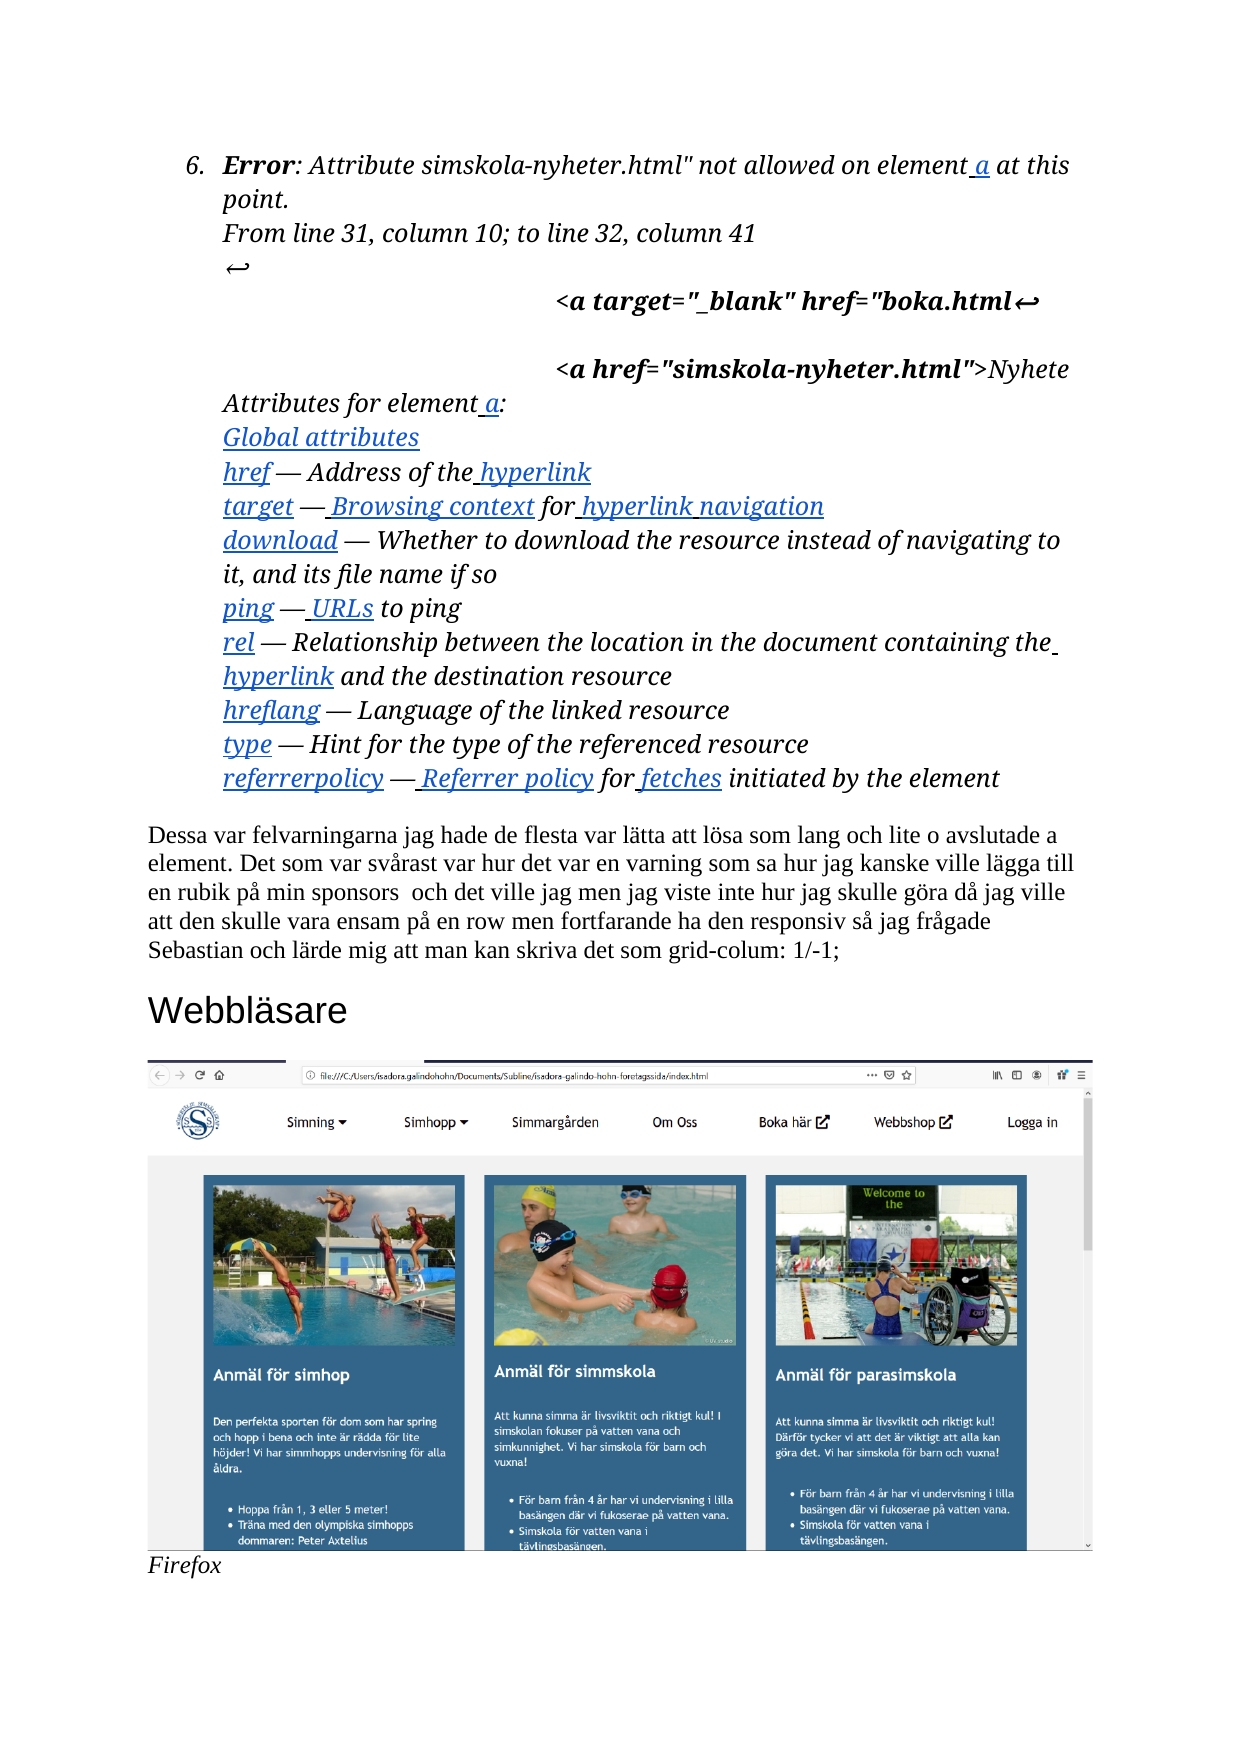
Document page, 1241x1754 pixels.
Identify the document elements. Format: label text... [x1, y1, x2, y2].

list Error: Attribute simskola-nyheter.html" not allowed on element a at this point. From line 31, column 10; to line 32, column 41 ↩ <a target="_blank" href="boka.html↩ <a href="simskola-nyheter.html">Nyhete Attributes for element a: Global attributes href — Address of the hyperlink target — Browsing context for hyperlink navigation download — Whether to download the resource instead of navigating to it, and its file name if so ping — URLs to ping rel — Relationship between the location in the document containing the hyperlink and the destination resource hreflang — Language of the linked resource type — Hint for the type of the referenced resource referrerpolicy — Referrer policy for fetches initiated by the element [185, 148, 1093, 795]
picture [147, 1060, 1093, 1551]
text Dessa var felvarningarna jag hade de flesta var lätta att lösa som lang och lite o avslutade a element. Det som var svårast var hur det var en varning som sa hur jag kanske ville lägga till en rubik på min sponsors och det ville jag men jag viste inte hur jag skulle göra då jag ville att den skulle vara ensam på en row men fortfarande ha den responsiv så jag frågade Sebastian och lärde mig att man kan skriva det som grid-colum: 1/-1; [148, 820, 1093, 963]
text Webbläsare [148, 988, 1093, 1032]
text Firefox [148, 1551, 1093, 1579]
